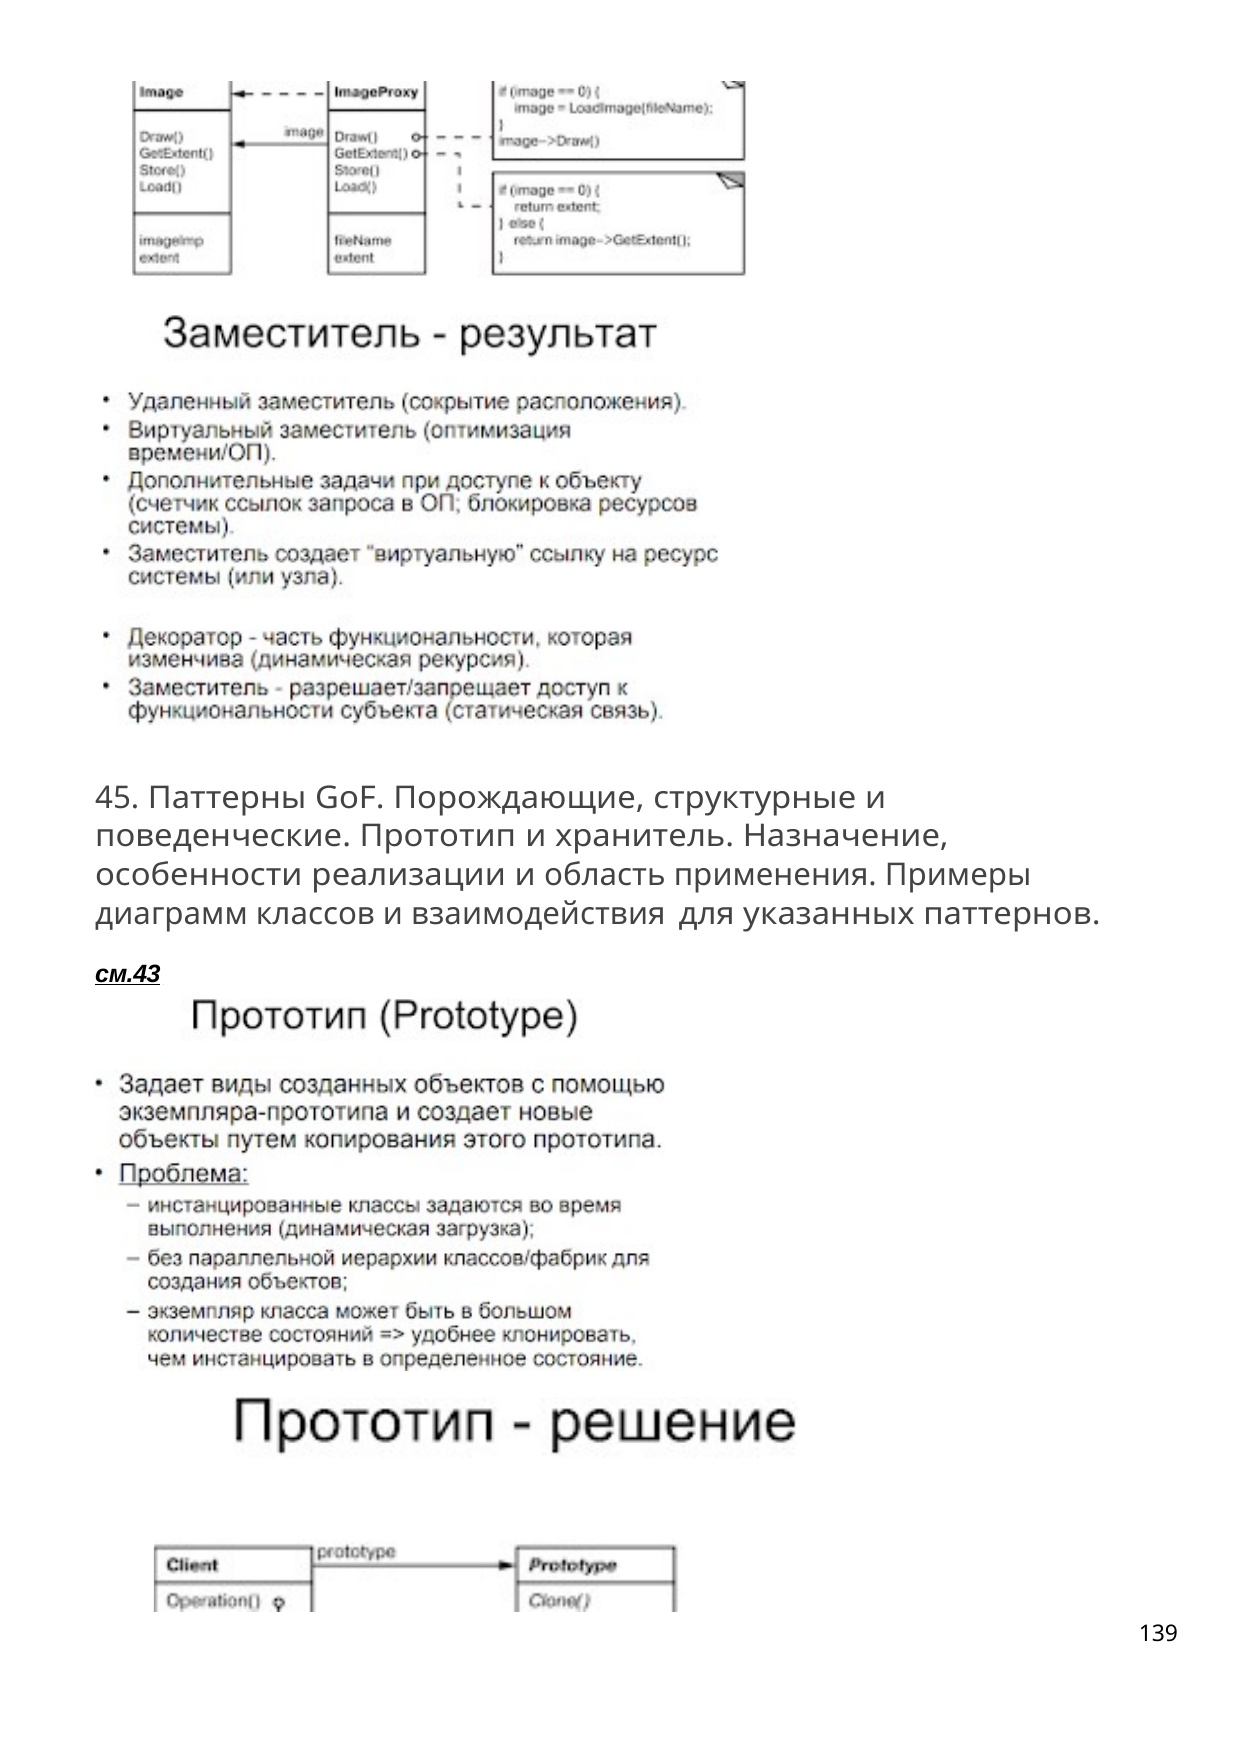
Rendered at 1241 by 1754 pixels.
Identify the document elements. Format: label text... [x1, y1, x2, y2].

list Паттерны GoF. Порождающие, структурные и поведенческие. Прототип и хранитель. Назначение, особенности реализации и область применения. Примеры диаграмм классов и взаимодействия для указанных паттернов. [95, 777, 1111, 934]
picture [102, 315, 720, 725]
text см.43 [95, 959, 1178, 988]
picture [132, 81, 750, 278]
picture [153, 1397, 798, 1612]
picture [95, 998, 666, 1371]
